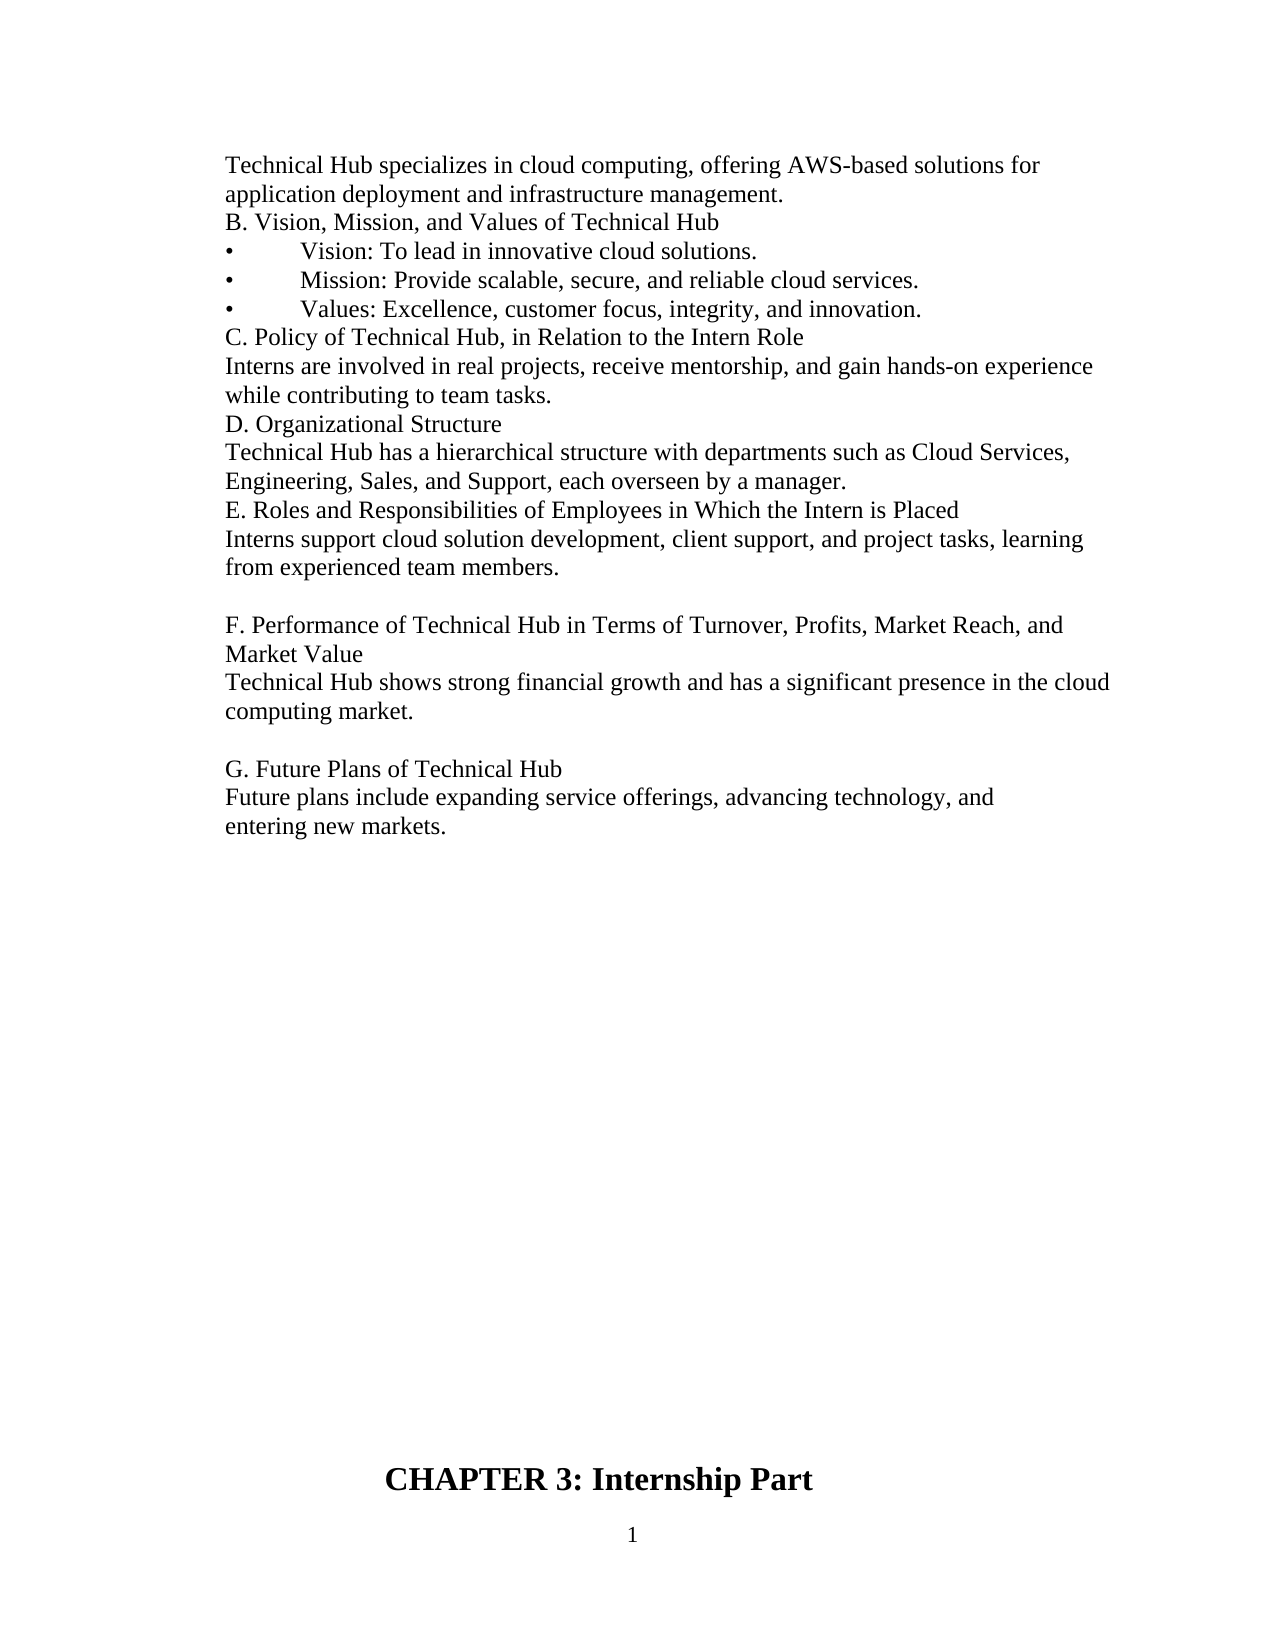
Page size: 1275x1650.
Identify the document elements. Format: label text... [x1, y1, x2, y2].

text • Values: Excellence, customer focus, integrity, and innovation. [225, 294, 1125, 322]
text Technical Hub shows strong financial growth and has a significant presence in the cloud computing market. [225, 667, 1125, 725]
text C. Policy of Technical Hub, in Relation to the Intern Role [225, 322, 1125, 351]
text B. Vision, Mission, and Values of Technical Hub [225, 207, 1125, 236]
text D. Organizational Structure [225, 409, 1125, 437]
text Future plans include expanding service offerings, advancing technology, and entering new markets. [225, 782, 1125, 840]
text • Mission: Provide scalable, secure, and reliable cloud services. [225, 265, 1125, 294]
text E. Roles and Responsibilities of Employees in Which the Intern is Placed [225, 495, 1125, 524]
text Interns are involved in real projects, receive mentorship, and gain hands-on experience while contributing to team tasks. [225, 351, 1125, 409]
text G. Future Plans of Technical Hub [225, 754, 1125, 782]
text Technical Hub has a hierarchical structure with departments such as Cloud Services, Engineering, Sales, and Support, each overseen by a manager. [225, 437, 1125, 495]
text F. Performance of Technical Hub in Terms of Turnover, Profits, Market Reach, and Market Value [225, 610, 1125, 667]
text Interns support cloud solution development, client support, and project tasks, learning from experienced team members. [225, 524, 1125, 581]
text Technical Hub specializes in cloud computing, offering AWS-based solutions for application deployment and infrastructure management. [225, 150, 1125, 207]
subtitle CHAPTER 3: Internship Part [169, 1459, 1029, 1498]
text • Vision: To lead in innovative cloud solutions. [225, 236, 1125, 265]
